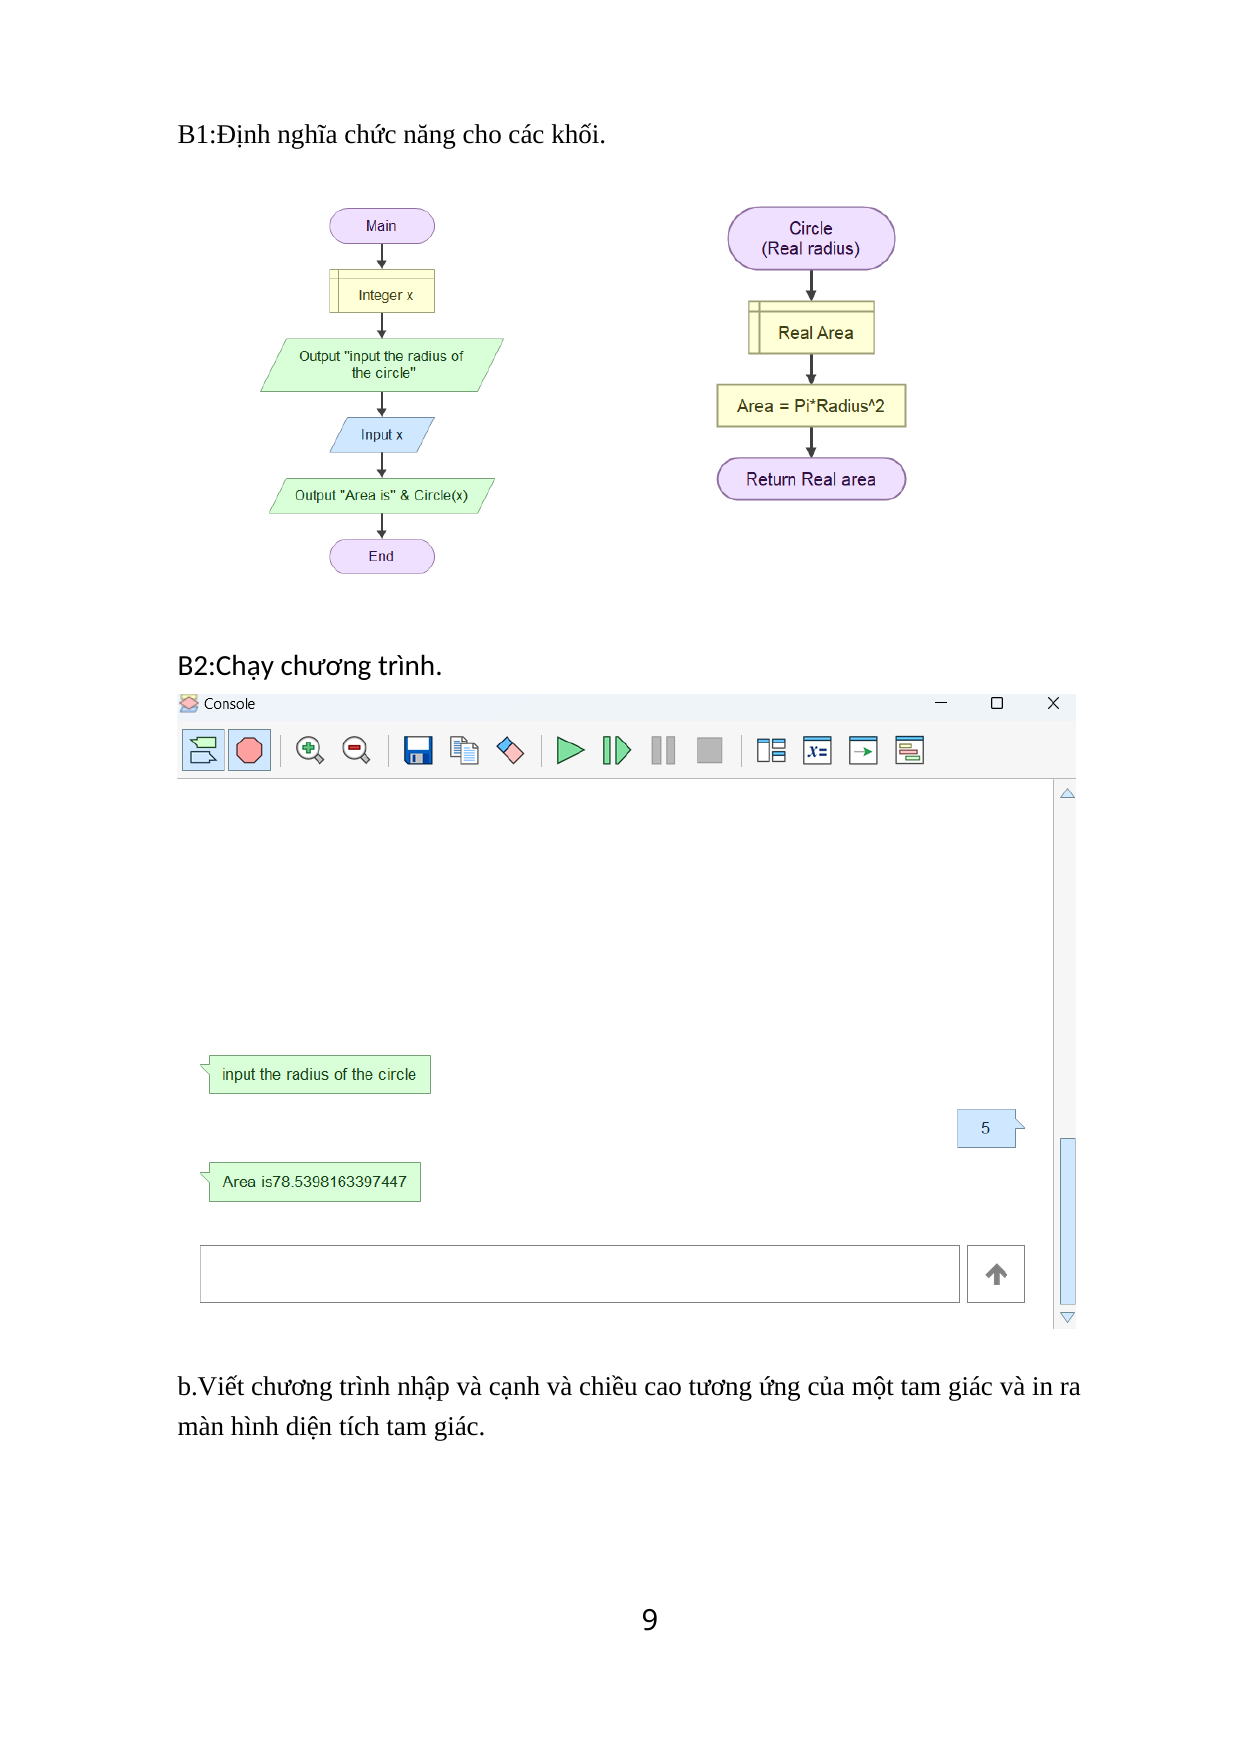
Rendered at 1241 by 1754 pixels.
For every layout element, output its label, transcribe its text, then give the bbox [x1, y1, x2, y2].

picture [177, 191, 601, 607]
picture [177, 694, 1076, 1329]
text b.Viết chương trình nhập và cạnh và chiều cao tương ứng của một tam giác và in ra màn hình diện tích tam giác. [177, 1370, 1122, 1441]
text B1:Định nghĩa chức năng cho các khối. [177, 118, 1122, 149]
picture [608, 187, 1035, 607]
